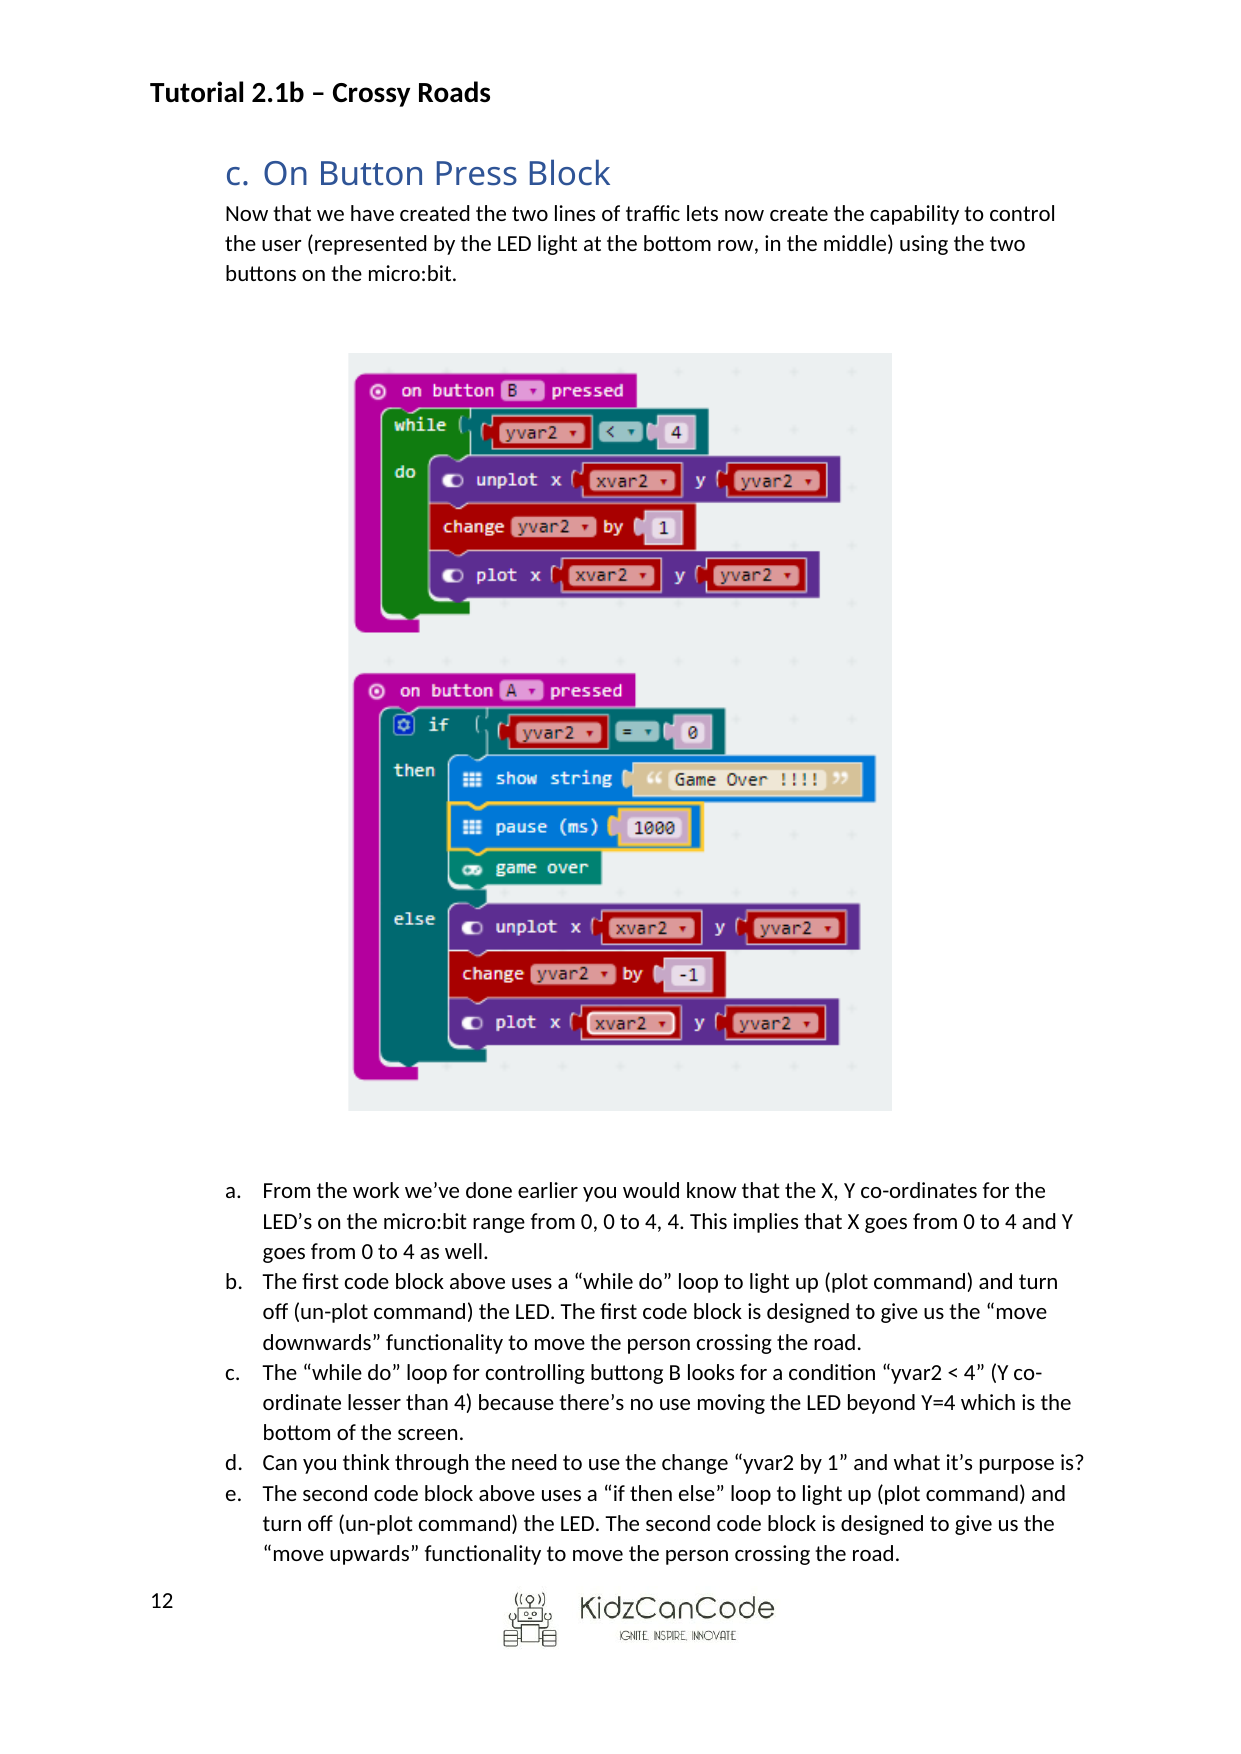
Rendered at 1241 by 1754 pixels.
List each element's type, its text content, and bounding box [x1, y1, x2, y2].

text Now that we have created the two lines of traffic lets now create the capability to control the user (represented by the LED light at the bottom row, in the middle) using the two buttons on the micro:bit. [225, 199, 1090, 287]
picture [348, 353, 892, 1111]
picture [497, 1586, 781, 1653]
list Can you think through the need to use the change “yvar2 by 1” and what it’s purpose is? [225, 1448, 1090, 1477]
subtitle On Button Press Block [225, 150, 1090, 195]
list The first code block above uses a “while do” loop to light up (plot command) and turn off (un-plot command) the LED. The first code block is designed to give us the “move downwards” functionality to move the person crossing the road. [225, 1267, 1090, 1356]
list The second code block above uses a “if then else” loop to light up (plot command) and turn off (un-plot command) the LED. The second code block is designed to give us the “move upwards” functionality to move the person crossing the road. [225, 1479, 1090, 1567]
list From the work we’ve done earlier you would know that the X, Y co-ordinates for the LED’s on the micro:bit range from 0, 0 to 4, 4. This implies that X goes from 0 to 4 and Y goes from 0 to 4 as well. [225, 1177, 1090, 1265]
list The “while do” loop for controlling buttong B looks for a condition “yvar2 < 4” (Y co-ordinate lesser than 4) because there’s no use moving the LED beyond Y=4 which is the bottom of the screen. [225, 1358, 1090, 1446]
